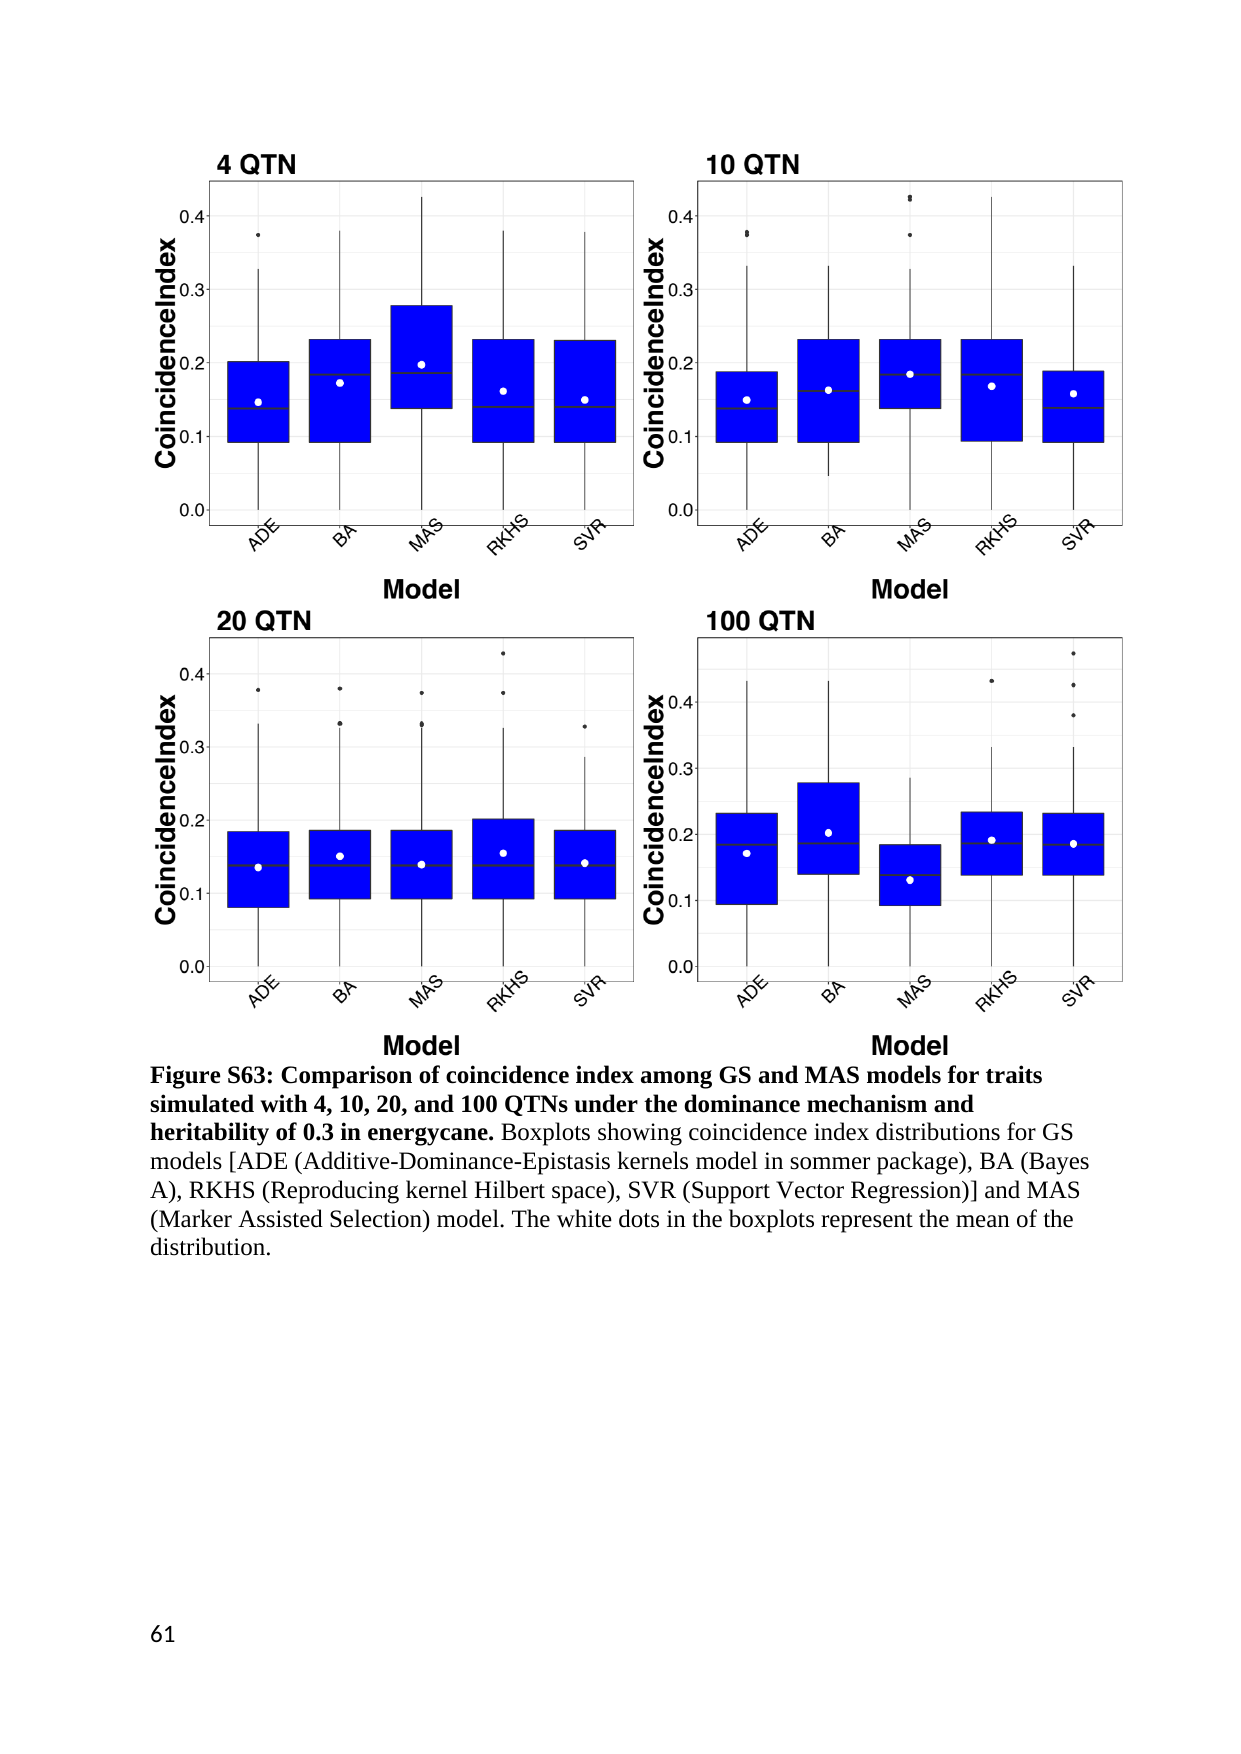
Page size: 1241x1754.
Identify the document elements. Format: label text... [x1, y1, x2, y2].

text Figure S63: Comparison of coincidence index among GS and MAS models for traits simulated with 4, 10, 20, and 100 QTNs under the dominance mechanism and heritability of 0.3 in energycane. Boxplots showing coincidence index distributions for GS models [ADE (Additive-Dominance-Epistasis kernels model in sommer package), BA (Bayes A), RKHS (Reproducing kernel Hilbert space), SVR (Support Vector Regression)] and MAS (Marker Assisted Selection) model. The white dots in the boxplots represent the mean of the distribution. [150, 1061, 1090, 1261]
